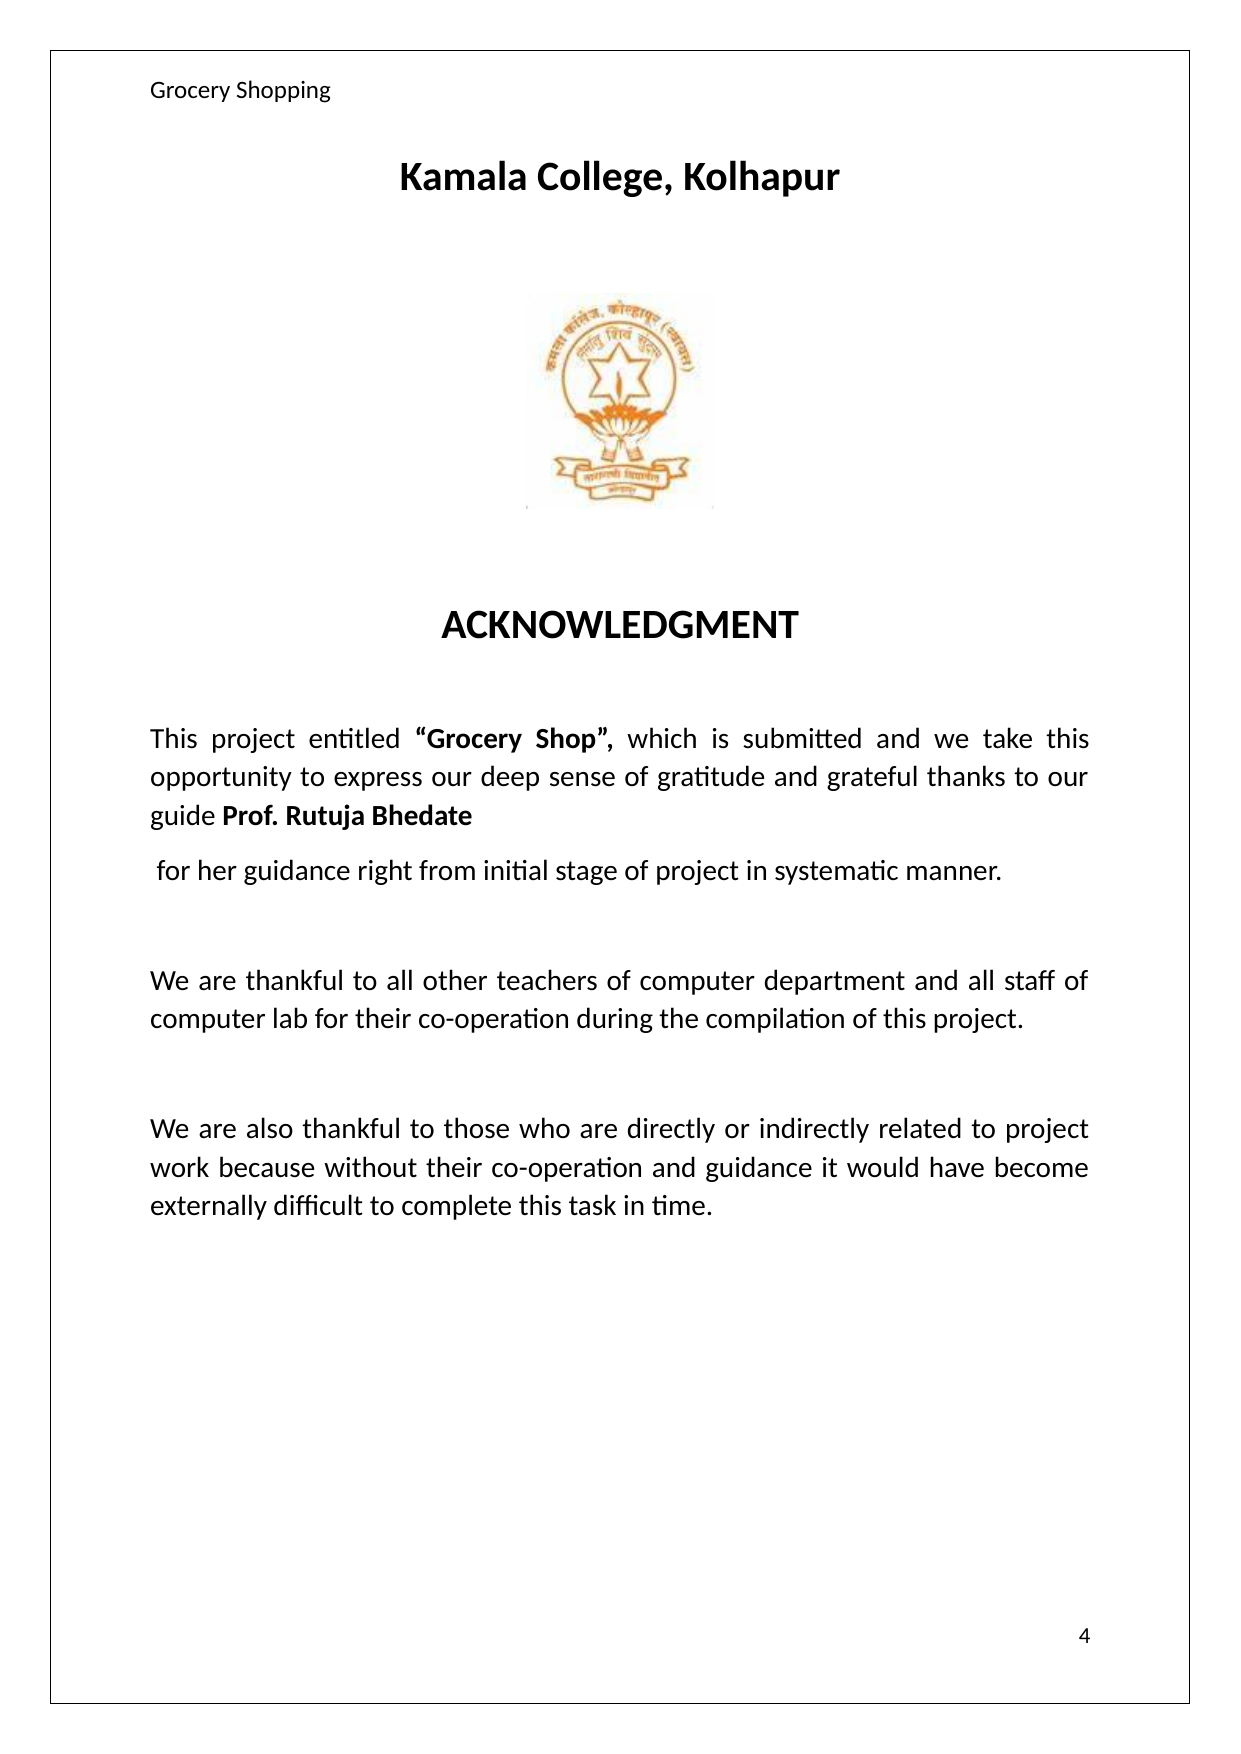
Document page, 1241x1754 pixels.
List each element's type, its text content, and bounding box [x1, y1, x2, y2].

text for her guidance right from initial stage of project in systematic manner. [150, 852, 1090, 887]
text This project entitled “Grocery Shop”, which is submitted and we take this opportunity to express our deep sense of gratitude and grateful thanks to our guide Prof. Rutuja Bhedate [150, 720, 1090, 832]
text We are thankful to all other teachers of computer department and all staff of computer lab for their co-operation during the compilation of this project. [150, 962, 1090, 1036]
text Kamala College, Kolhapur [150, 150, 1090, 201]
picture [526, 293, 714, 509]
text ACKNOWLEDGMENT [150, 598, 1090, 649]
text We are also thankful to those who are directly or indirectly related to project work because without their co-operation and guidance it would have become externally difficult to complete this task in time. [150, 1111, 1090, 1223]
